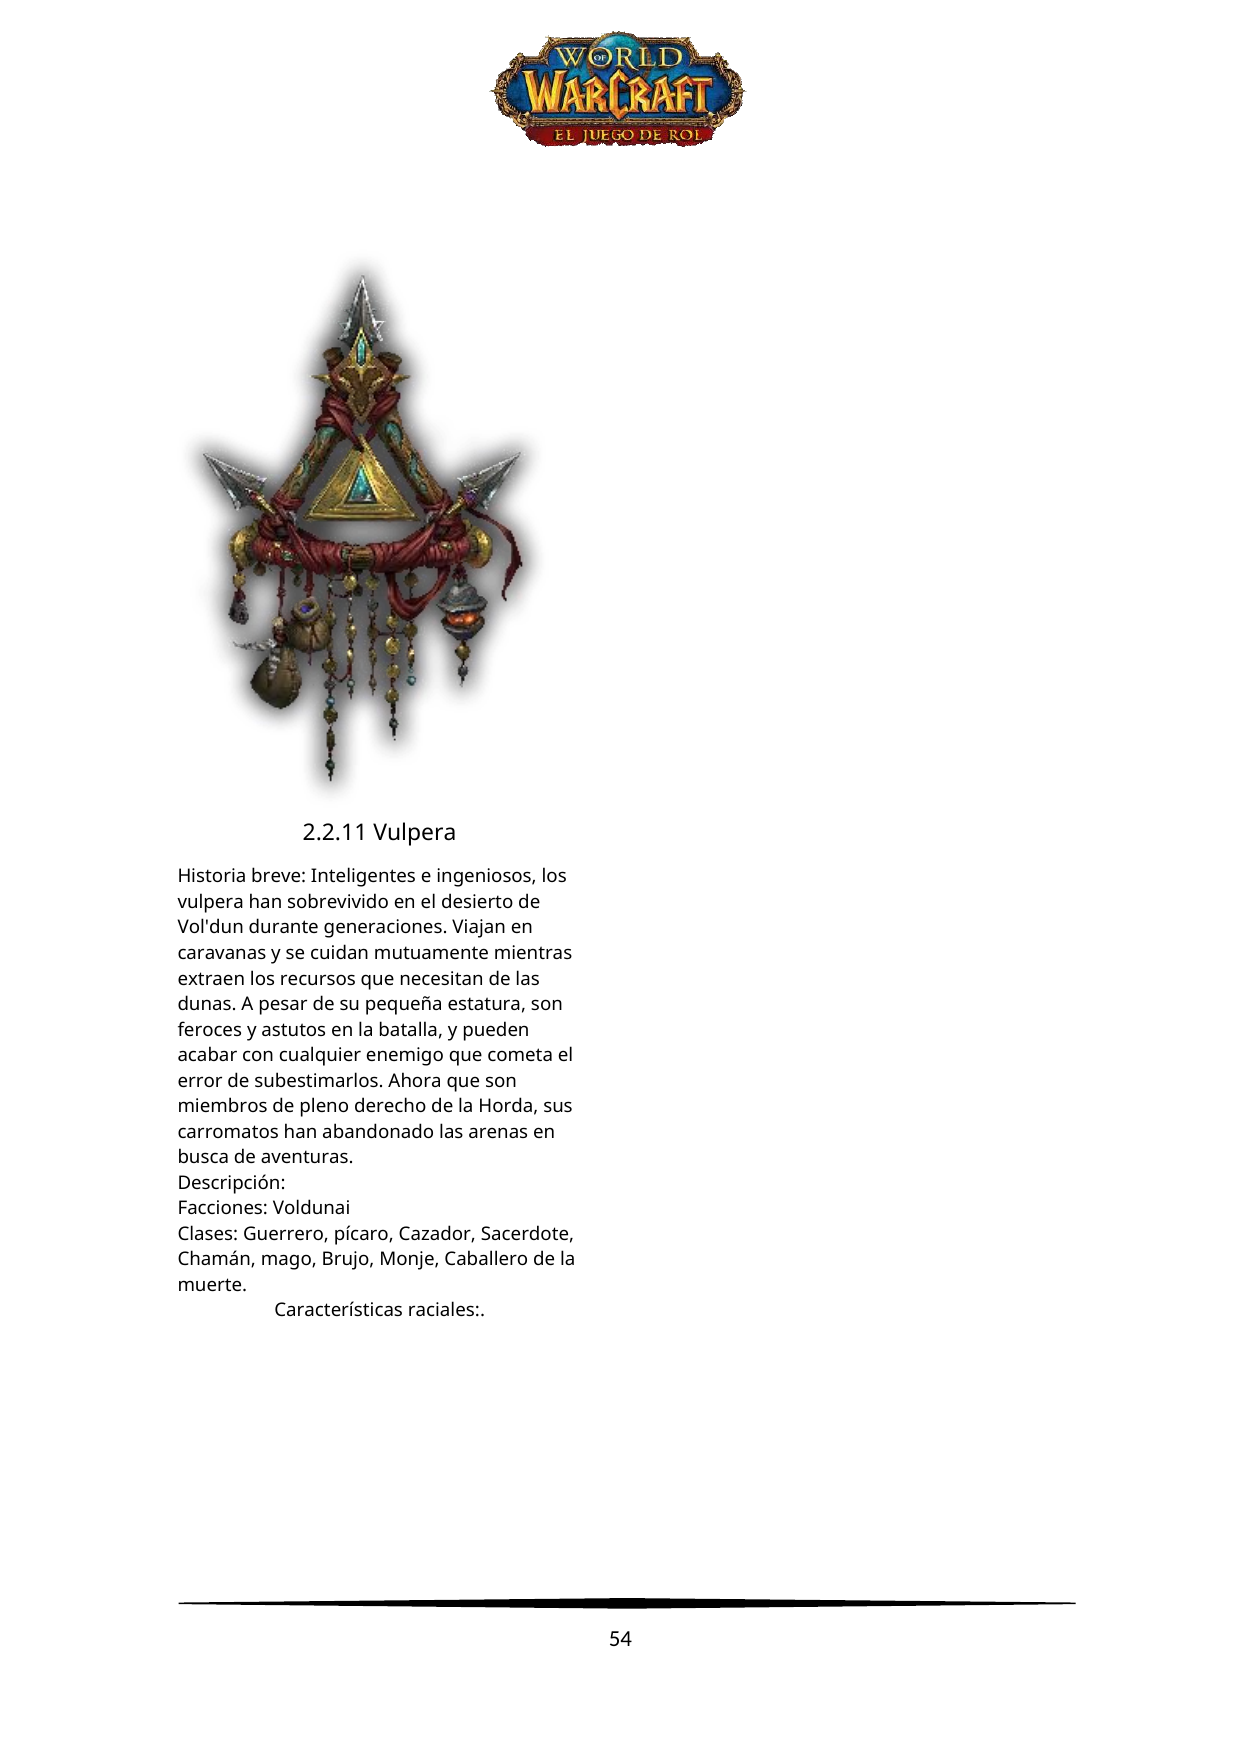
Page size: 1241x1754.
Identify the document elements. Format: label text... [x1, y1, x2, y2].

picture [177, 249, 549, 808]
text Historia breve: Inteligentes e ingeniosos, los vulpera han sobrevivido en el desierto de Vol'dun durante generaciones. Viajan en caravanas y se cuidan mutuamente mientras extraen los recursos que necesitan de las dunas. A pesar de su pequeña estatura, son feroces y astutos en la batalla, y pueden acabar con cualquier enemigo que cometa el error de subestimarlos. Ahora que son miembros de pleno derecho de la Horda, sus carromatos han abandonado las arenas en busca de aventuras. [177, 863, 583, 1169]
text Clases: Guerrero, pícaro, Cazador, Sacerdote, Chamán, mago, Brujo, Monje, Caballero de la muerte. [177, 1220, 583, 1297]
text Características raciales:. [176, 1297, 583, 1322]
text Descripción: [177, 1169, 583, 1194]
picture [487, 26, 753, 157]
text Facciones: Voldunai [177, 1194, 583, 1220]
